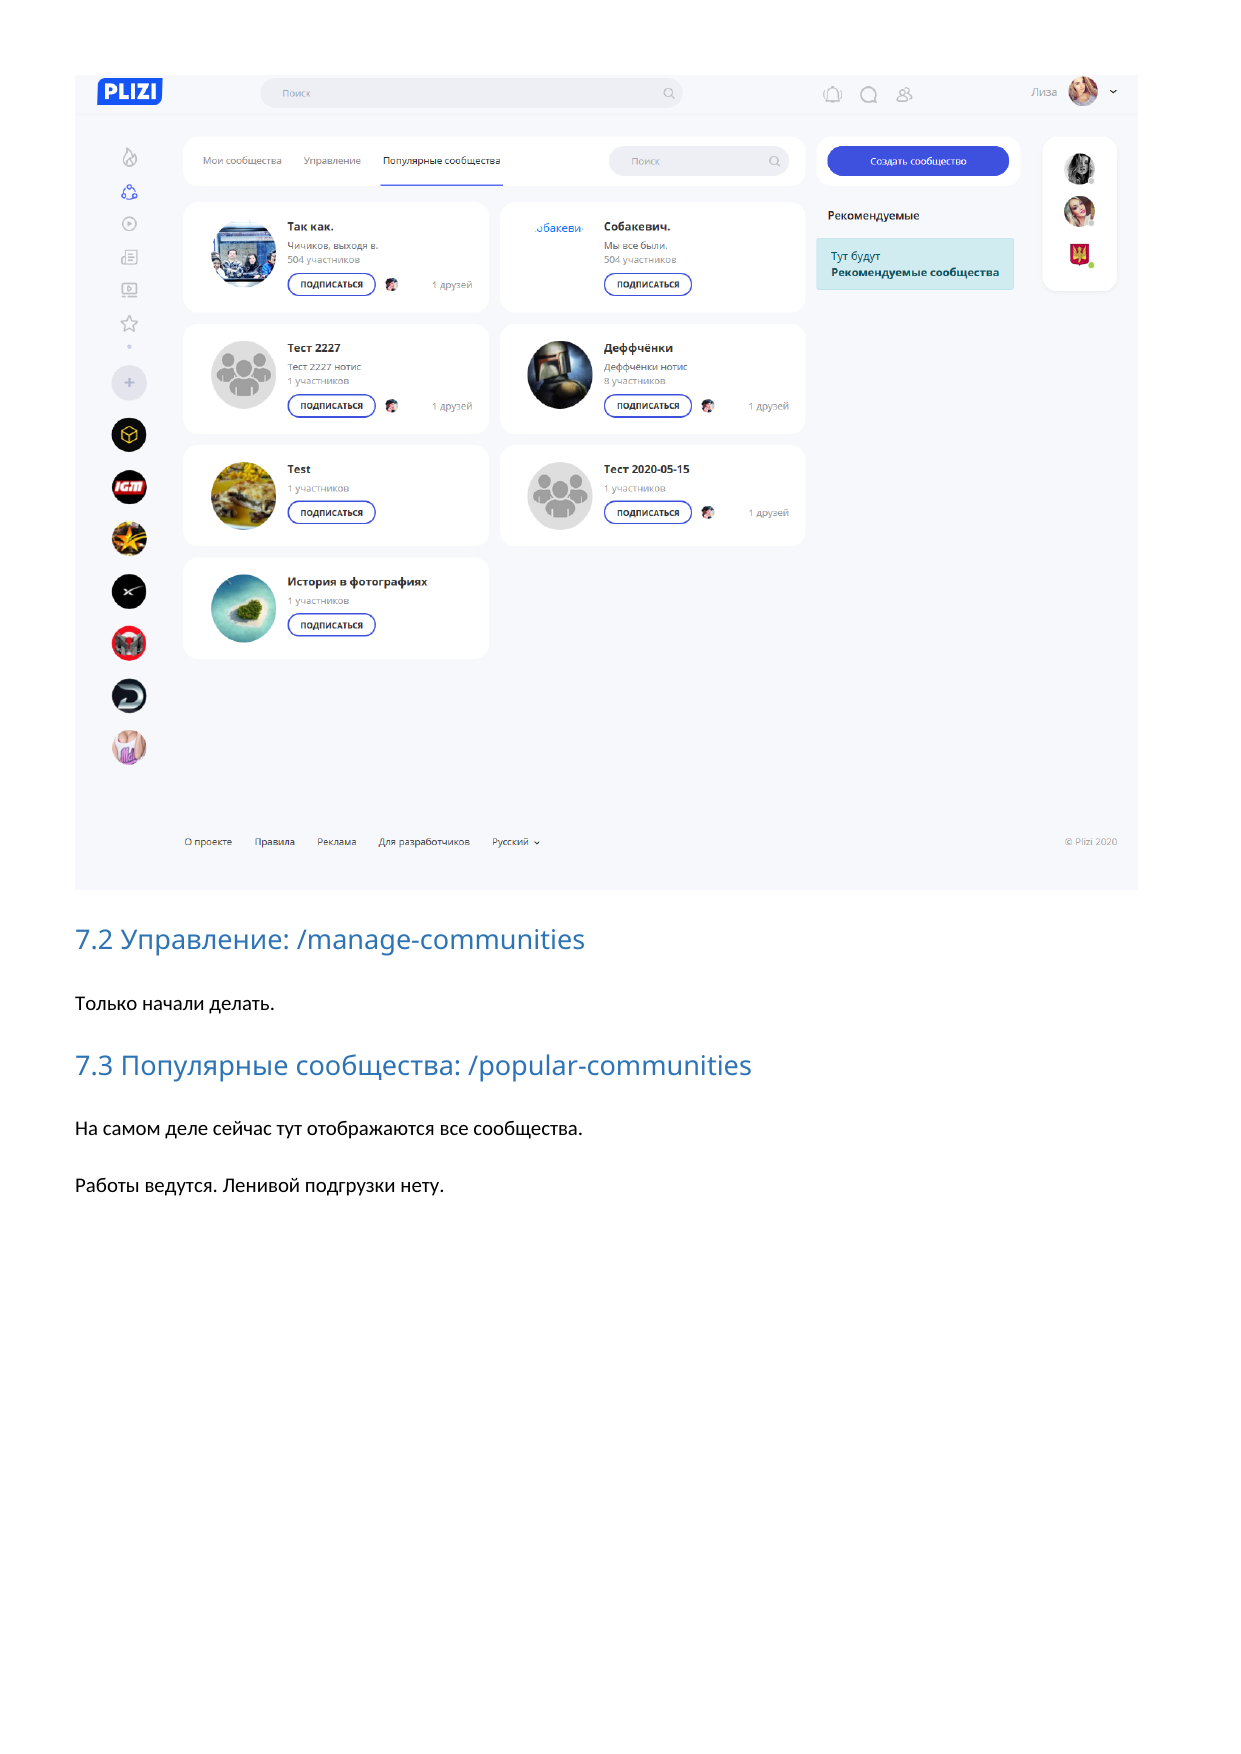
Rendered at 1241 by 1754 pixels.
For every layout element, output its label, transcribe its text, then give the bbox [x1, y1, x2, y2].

text Управление: /manage-communities [75, 921, 1165, 958]
text Только начали делать. [75, 990, 1165, 1015]
text Популярные сообщества: /popular-communities [75, 1046, 1165, 1083]
picture [75, 75, 1138, 890]
text На самом деле сейчас тут отображаются все сообщества. [75, 1115, 1165, 1141]
text Работы ведутся. Ленивой подгрузки нету. [75, 1172, 1165, 1197]
